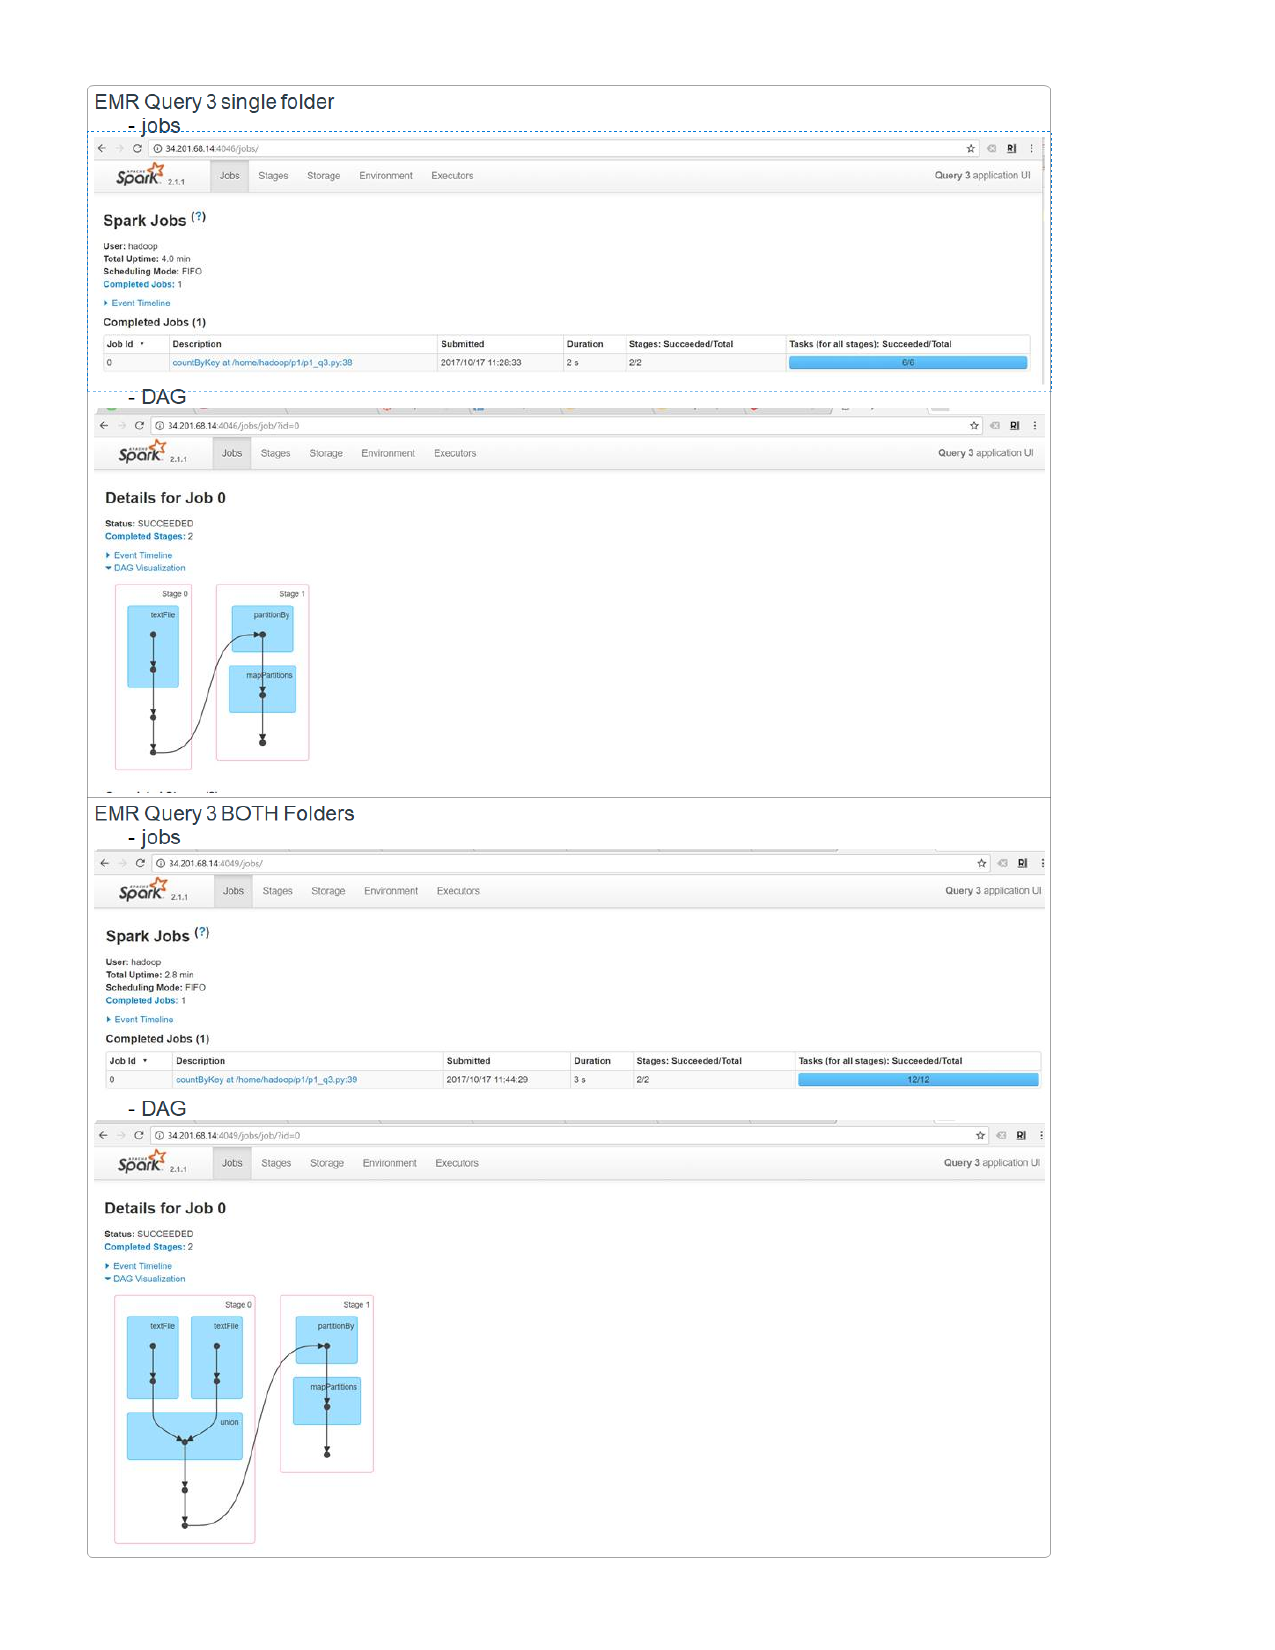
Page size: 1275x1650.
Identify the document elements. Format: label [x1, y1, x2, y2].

picture [75, 75, 1068, 1575]
